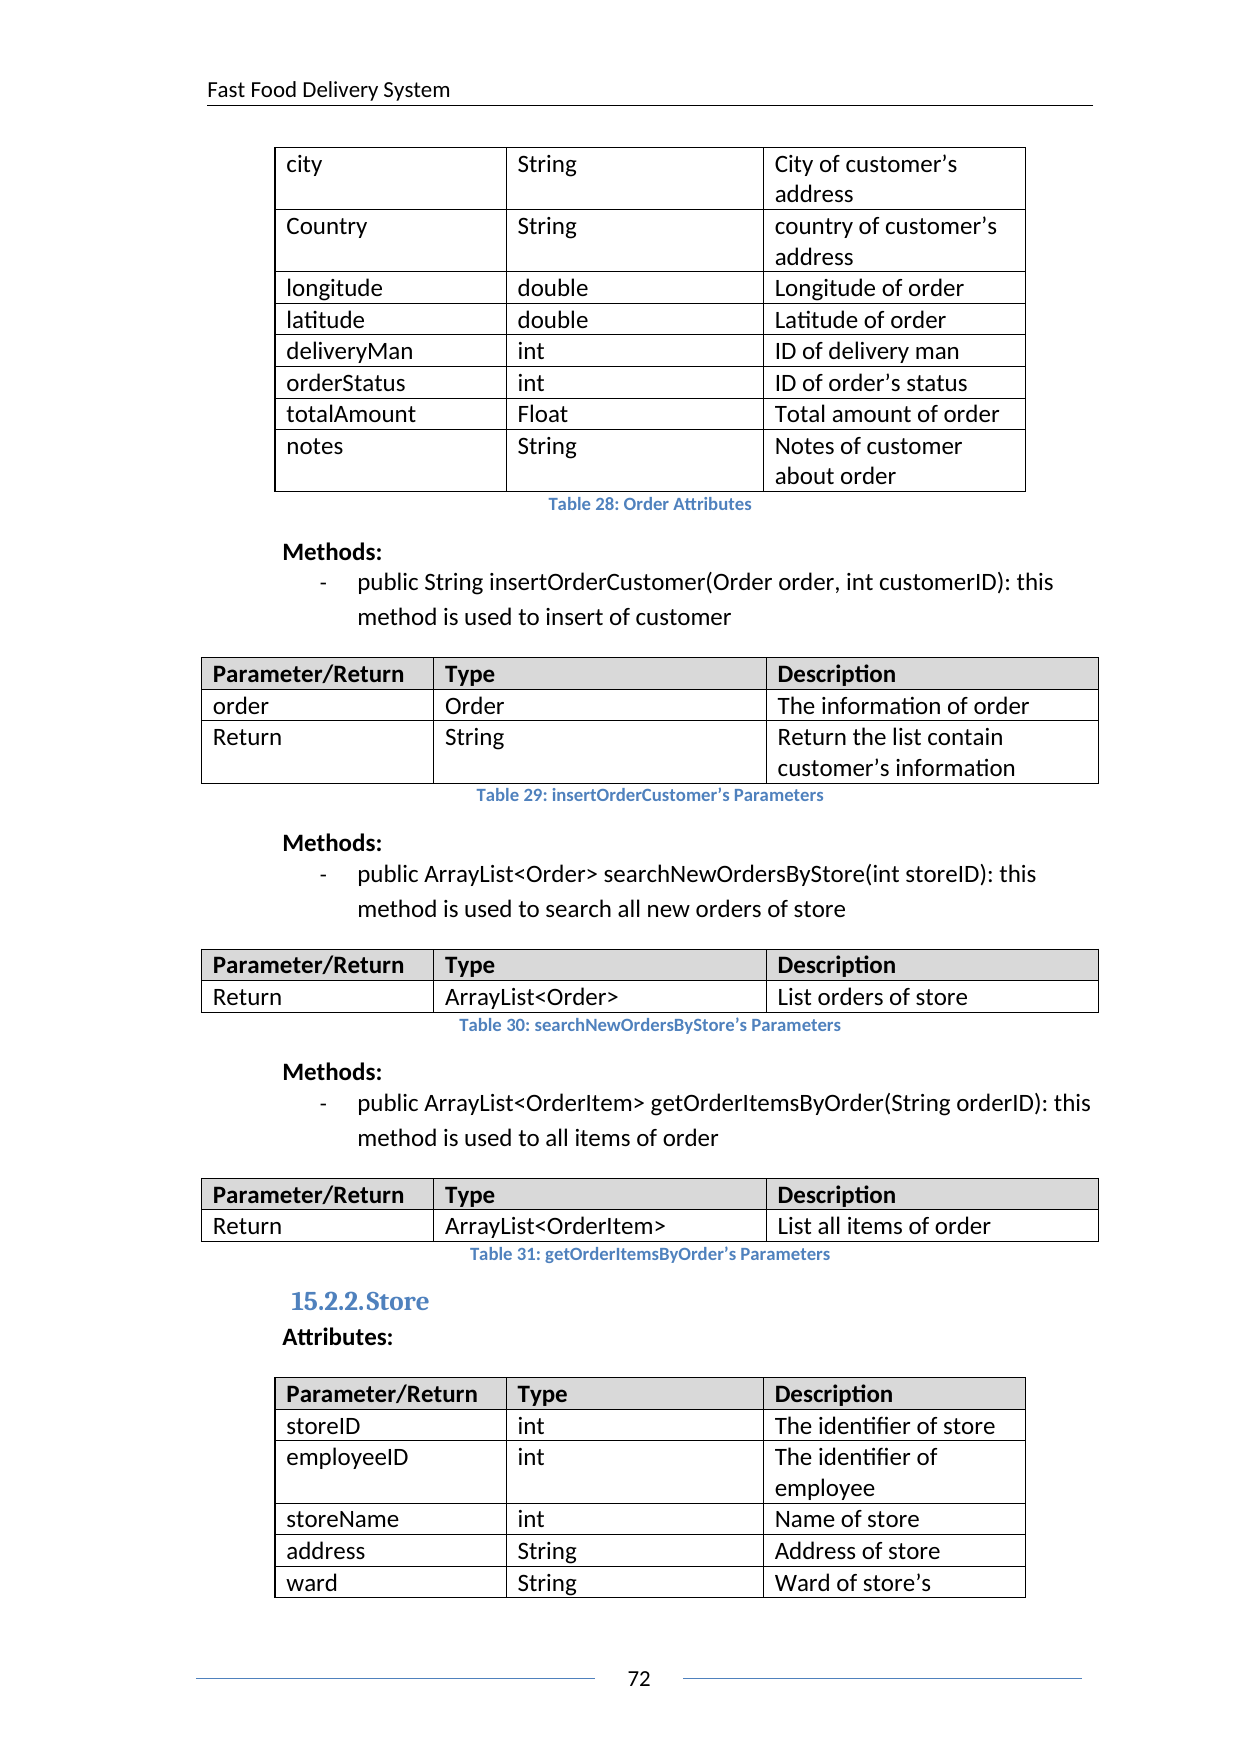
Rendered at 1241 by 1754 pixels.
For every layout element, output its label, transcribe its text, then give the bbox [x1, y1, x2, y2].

table_cell ArrayList<OrderItem> [434, 1210, 766, 1241]
table_cell List orders of store [767, 981, 1098, 1012]
table_header Description [767, 658, 1098, 689]
table_cell Name of store [764, 1504, 1025, 1534]
table_cell List all items of order [767, 1210, 1098, 1241]
table_cell int [507, 1410, 763, 1440]
table_cell longitude [276, 272, 506, 303]
table_cell storeName [276, 1504, 506, 1534]
table_header Type [507, 1378, 763, 1409]
table_header Parameter/Return [276, 1378, 506, 1409]
table_cell The identifier of employee [764, 1441, 1025, 1502]
table_header Description [767, 950, 1098, 980]
table_cell int [507, 1441, 763, 1502]
subtitle Store [291, 1286, 1093, 1317]
table_cell Order [434, 690, 766, 720]
table_cell ArrayList<Order> [434, 981, 766, 1012]
table_cell address [276, 1535, 506, 1566]
table_header Parameter/Return [202, 1179, 433, 1209]
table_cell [764, 1567, 1025, 1597]
table_cell latitude [276, 304, 506, 334]
table_cell Return [202, 981, 433, 1012]
text Methods: [282, 1056, 1093, 1087]
text Attributes: [282, 1321, 1093, 1352]
table_cell int [507, 1504, 763, 1534]
table_cell double [507, 304, 763, 334]
table_cell ward [276, 1567, 506, 1597]
table_cell Notes of customer about order [764, 430, 1025, 491]
table_cell String [434, 721, 766, 782]
table_cell The identifier of store [764, 1410, 1025, 1440]
table_cell City of customer’s address [764, 148, 1025, 209]
text Methods: [282, 536, 1093, 566]
list public ArrayList<OrderItem> getOrderItemsByOrder(String orderID): this method is used to all items of order [319, 1087, 1093, 1152]
table_cell The information of order [767, 690, 1098, 720]
table_cell String [507, 1535, 763, 1566]
table_cell totalAmount [276, 399, 506, 429]
table_cell int [507, 335, 763, 366]
table_cell deliveryMan [276, 335, 506, 366]
table_cell Address of store [764, 1535, 1025, 1566]
table_cell String [507, 430, 763, 491]
table_cell city [276, 148, 506, 209]
table_cell country of customer’s address [764, 210, 1025, 271]
table_header Type [434, 658, 766, 689]
table_header Parameter/Return [202, 658, 433, 689]
table_cell ID of delivery man [764, 335, 1025, 366]
list public String insertOrderCustomer(Order order, int customerID): this method is used to insert of customer [319, 566, 1093, 632]
table_cell Return [202, 1210, 433, 1241]
table_header Description [764, 1378, 1025, 1409]
table_cell notes [276, 430, 506, 491]
table_cell storeID [276, 1410, 506, 1440]
table_cell Longitude of order [764, 272, 1025, 303]
table_cell int [507, 367, 763, 397]
table_cell employeeID [276, 1441, 506, 1502]
table_cell ID of order’s status [764, 367, 1025, 397]
text Methods: [282, 827, 1093, 858]
table_header Parameter/Return [202, 950, 433, 980]
table_header Description [767, 1179, 1098, 1209]
table_cell String [507, 148, 763, 209]
table_cell Float [507, 399, 763, 429]
table_cell order [202, 690, 433, 720]
table_cell String [507, 210, 763, 271]
table_cell Country [276, 210, 506, 271]
table_cell Return the list contain customer’s information [767, 721, 1098, 782]
table_cell double [507, 272, 763, 303]
table_header Type [434, 950, 766, 980]
table_cell Total amount of order [764, 399, 1025, 429]
table_header Type [434, 1179, 766, 1209]
table_cell Return [202, 721, 433, 782]
table_cell String [507, 1567, 763, 1597]
list public ArrayList<Order> searchNewOrdersByStore(int storeID): this method is used to search all new orders of store [319, 858, 1093, 923]
table_cell Latitude of order [764, 304, 1025, 334]
table_cell orderStatus [276, 367, 506, 397]
